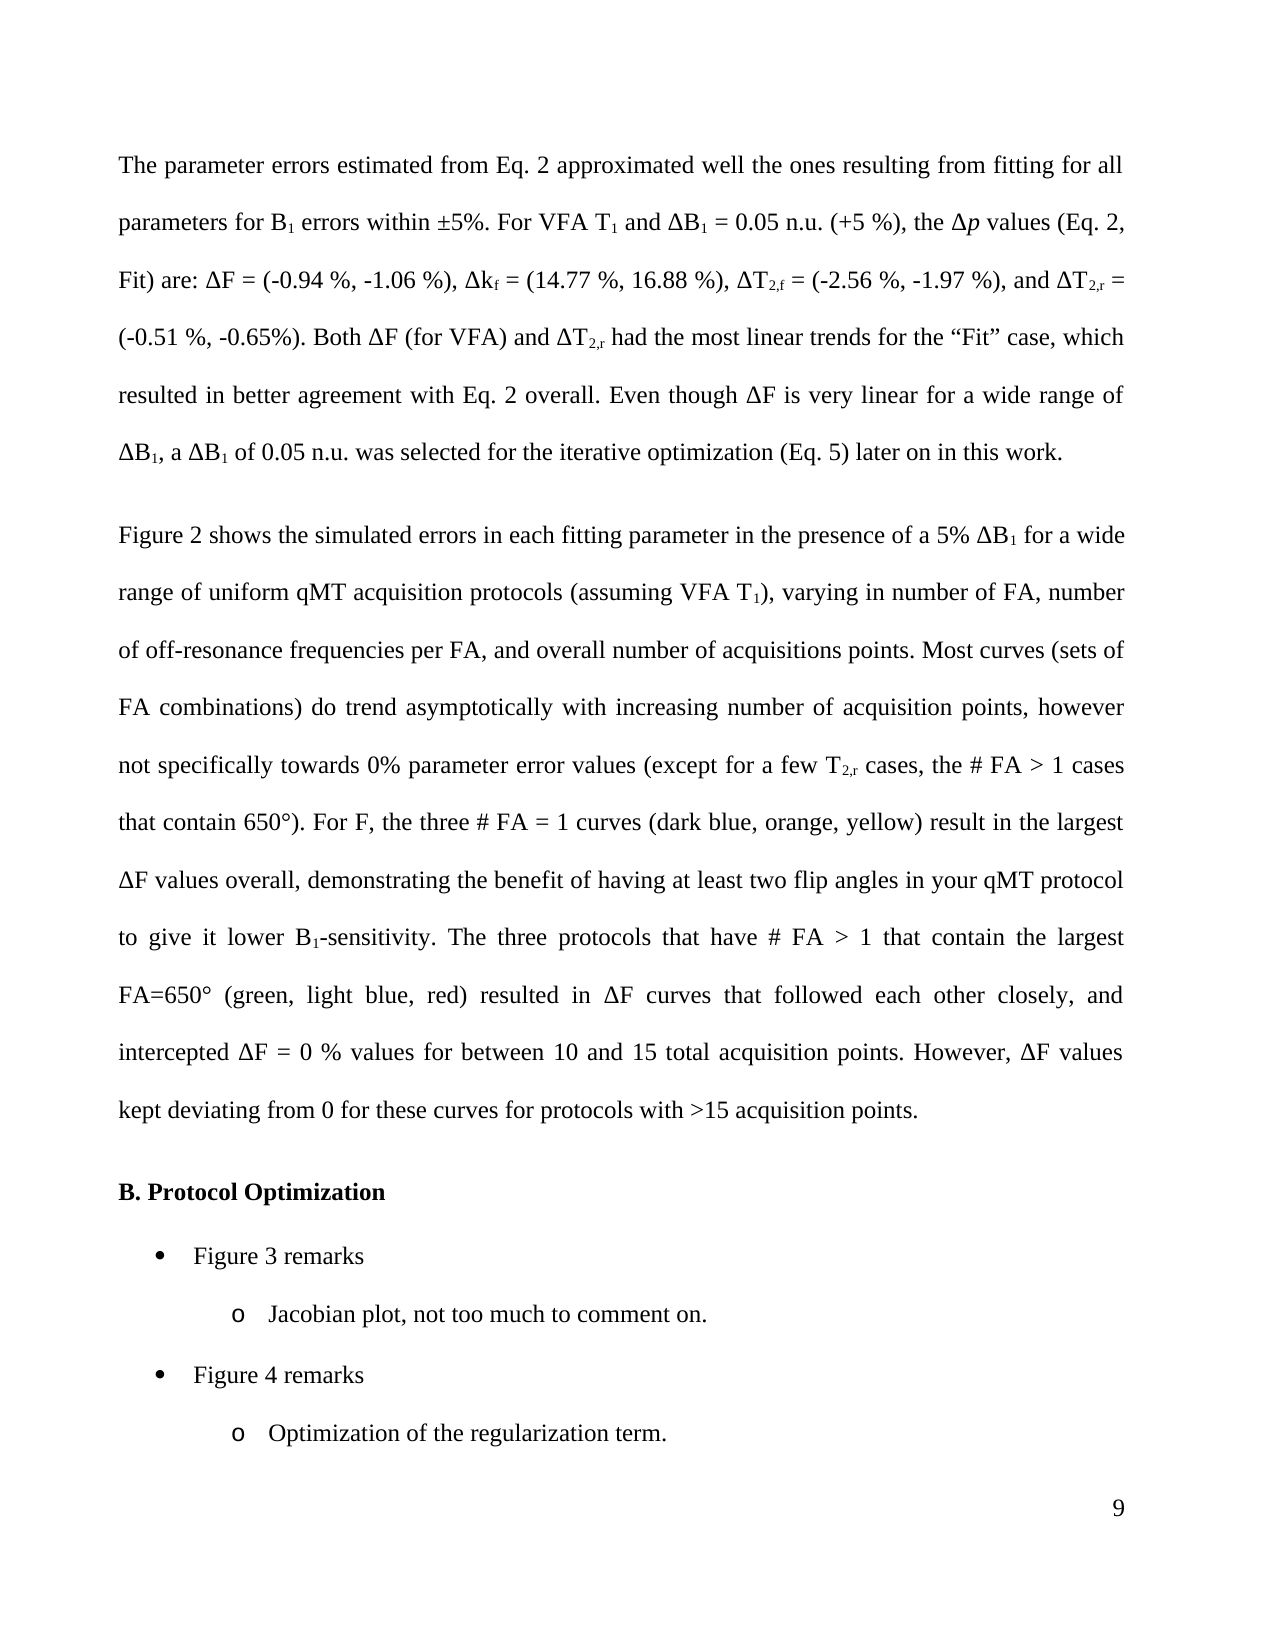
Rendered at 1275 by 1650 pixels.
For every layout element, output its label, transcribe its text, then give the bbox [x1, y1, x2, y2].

list Figure 3 remarks [156, 1241, 1125, 1270]
list Optimization of the regularization term. [231, 1418, 1125, 1449]
list Jacobian plot, not too much to comment on. [231, 1299, 1125, 1329]
text The parameter errors estimated from Eq. 2 approximated well the ones resulting from fitting for all parameters for B1 errors within ±5%. For VFA T1 and ΔB1 = 0.05 n.u. (+5 %), the Δp values (Eq. 2, Fit) are: ΔF = (-0.94 %, -1.06 %), Δkf = (14.77 %, 16.88 %), ΔT2,f = (-2.56 %, -1.97 %), and ΔT2,r = (-0.51 %, -0.65%). Both ΔF (for VFA) and ΔT2,r had the most linear trends for the “Fit” case, which resulted in better agreement with Eq. 2 overall. Even though ΔF is very linear for a wide range of ΔB1, a ΔB1 of 0.05 n.u. was selected for the iterative optimization (Eq. 5) later on in this work. [118, 150, 1125, 466]
subtitle Protocol Optimization [118, 1177, 1125, 1206]
text Figure 2 shows the simulated errors in each fitting parameter in the presence of a 5% ΔB1 for a wide range of uniform qMT acquisition protocols (assuming VFA T1), varying in number of FA, number of off-resonance frequencies per FA, and overall number of acquisitions points. Most curves (sets of FA combinations) do trend asymptotically with increasing number of acquisition points, however not specifically towards 0% parameter error values (except for a few T2,r cases, the # FA > 1 cases that contain 650°). For F, the three # FA = 1 curves (dark blue, orange, yellow) result in the largest ΔF values overall, demonstrating the benefit of having at least two flip angles in your qMT protocol to give it lower B1-sensitivity. The three protocols that have # FA > 1 that contain the largest FA=650° (green, light blue, red) resulted in ΔF curves that followed each other closely, and intercepted ΔF = 0 % values for between 10 and 15 total acquisition points. However, ΔF values kept deviating from 0 for these curves for protocols with >15 acquisition points. [118, 520, 1125, 1124]
list Figure 4 remarks [156, 1360, 1125, 1389]
